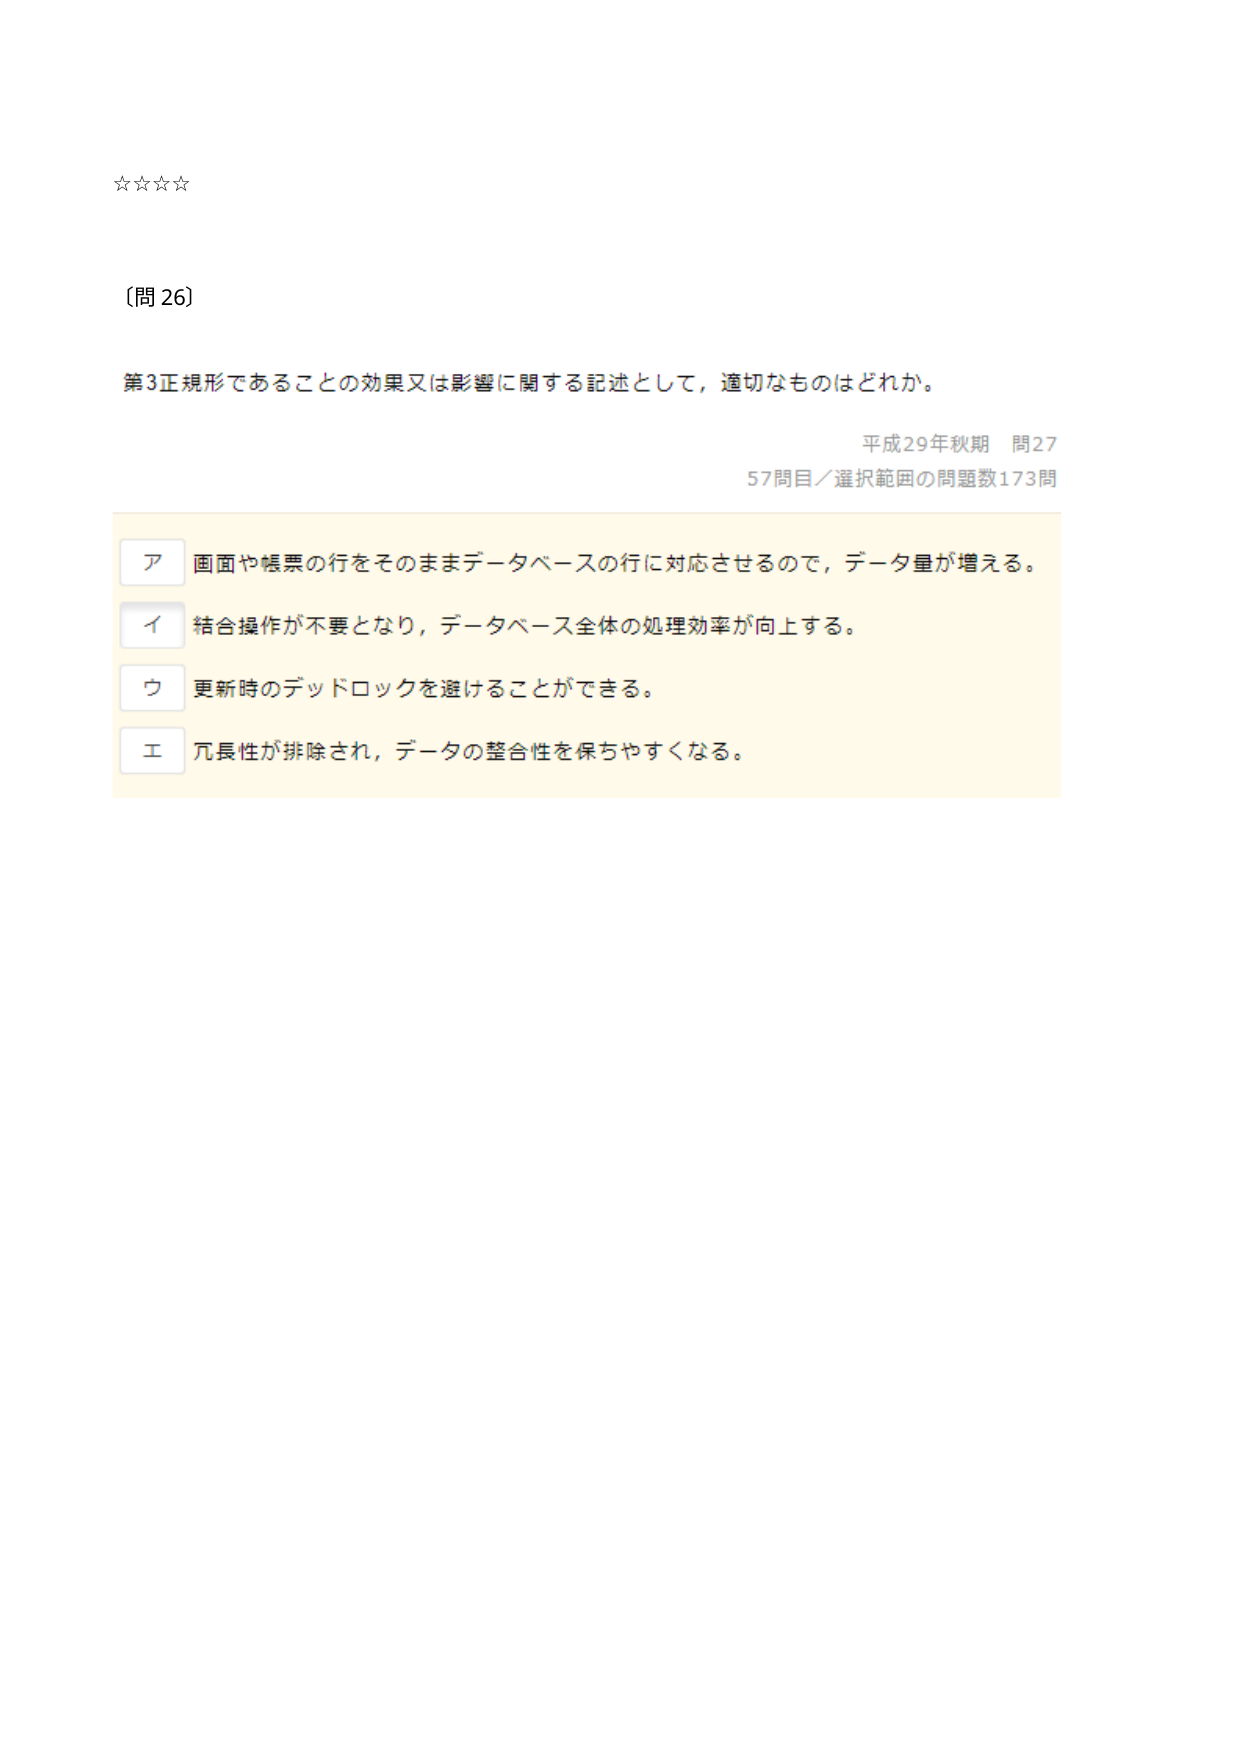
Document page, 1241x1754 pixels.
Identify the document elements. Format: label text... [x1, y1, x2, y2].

text 〔問26〕 [112, 277, 1128, 314]
text ☆☆☆☆ [112, 164, 1128, 202]
picture [112, 352, 1062, 798]
